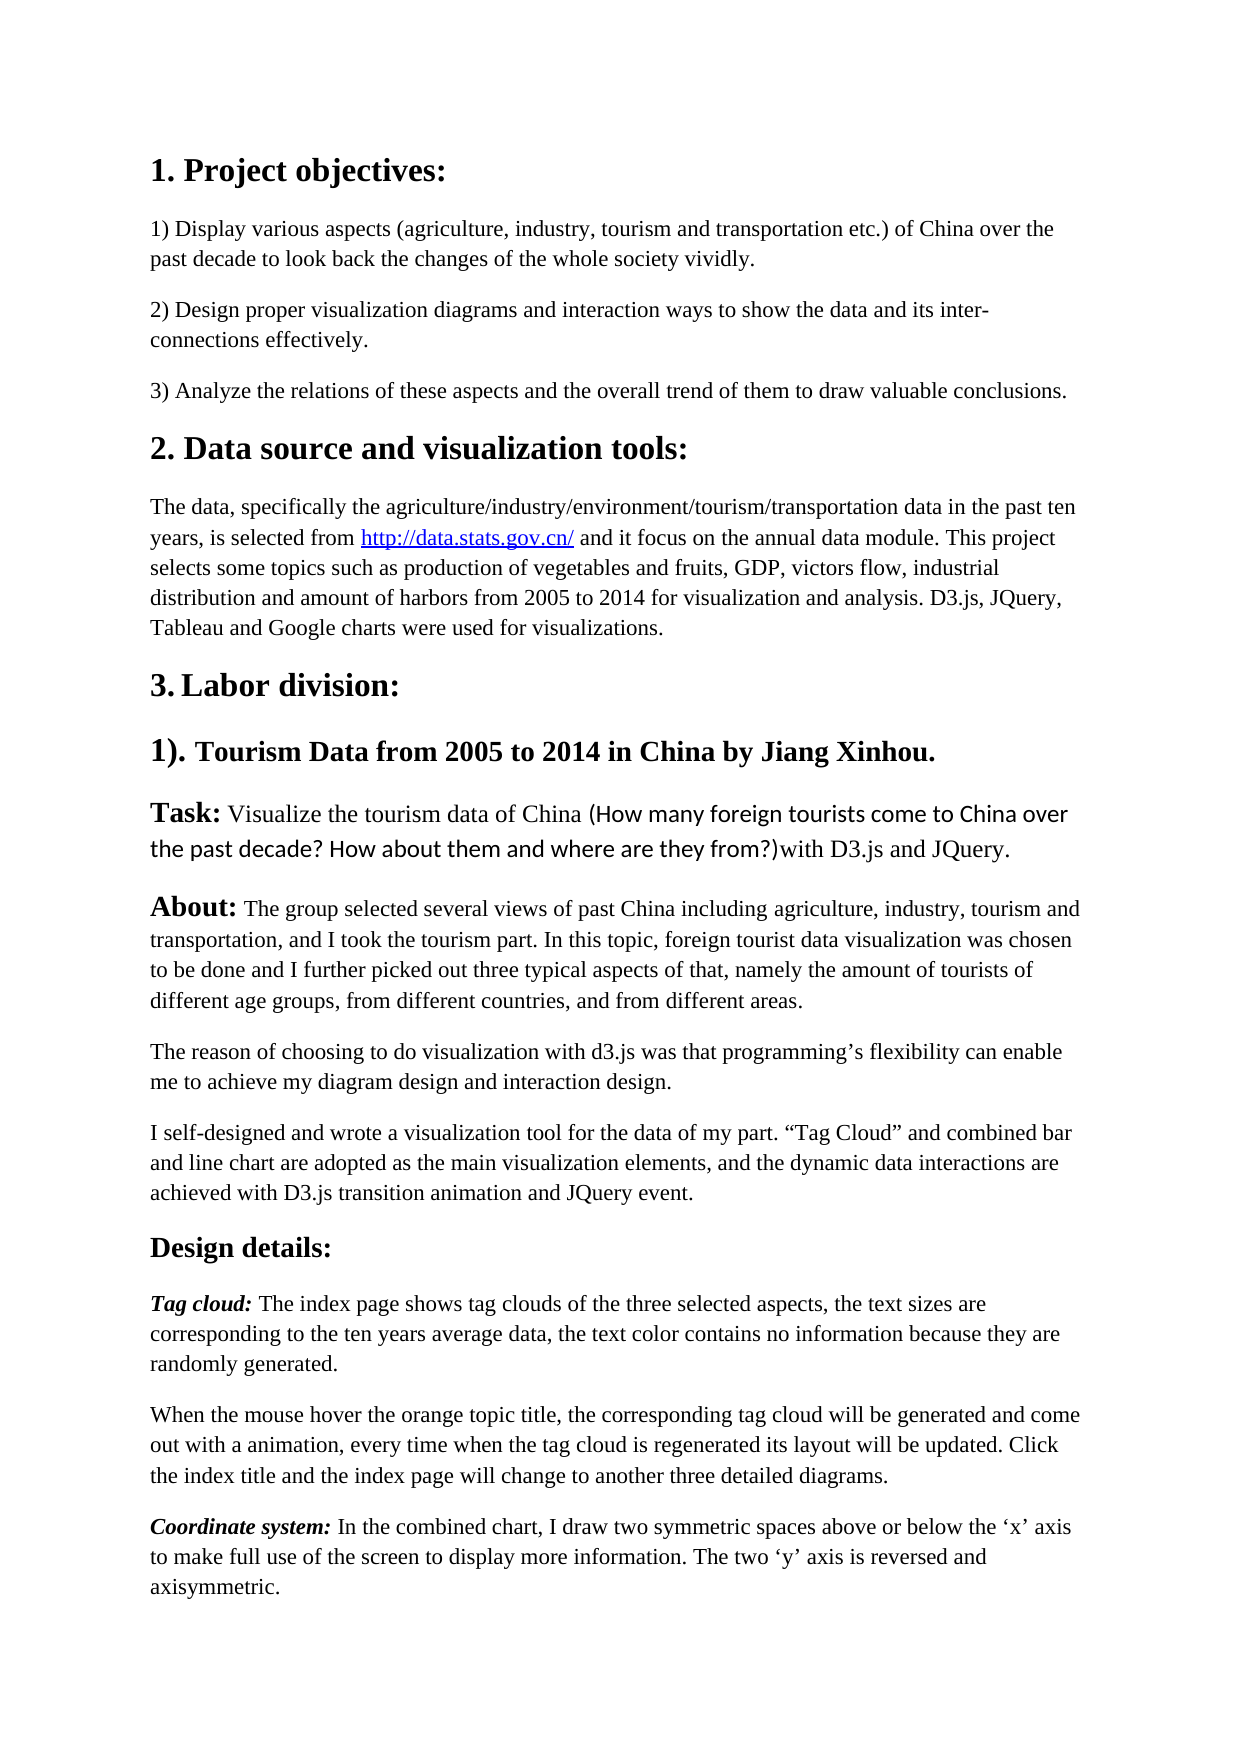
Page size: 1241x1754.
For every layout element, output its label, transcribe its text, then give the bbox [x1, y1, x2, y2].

text Design details: [150, 1230, 1090, 1264]
text Tag cloud: The index page shows tag clouds of the three selected aspects, the text sizes are corresponding to the ten years average data, the text color contains no information because they are randomly generated. [150, 1290, 1090, 1377]
text 3. Labor division: [150, 665, 1090, 703]
text I self-designed and wrote a visualization tool for the data of my part. “Tag Cloud” and combined bar and line chart are adopted as the main visualization elements, and the dynamic data interactions are achieved with D3.js transition animation and JQuery event. [150, 1119, 1090, 1206]
text 1. Project objectives: [150, 150, 1090, 188]
text 3) Analyze the relations of these aspects and the overall trend of them to draw valuable conclusions. [150, 377, 1090, 404]
text 2. Data source and visualization tools: [150, 428, 1090, 467]
text About: The group selected several views of past China including agriculture, industry, tourism and transportation, and I took the tourism part. In this topic, foreign tourist data visualization was chosen to be done and I further picked out three typical aspects of that, namely the amount of tourists of different age groups, from different countries, and from different areas. [150, 889, 1090, 1013]
text When the mouse hover the orange topic title, the corresponding tag cloud will be generated and come out with a animation, every time when the tag cloud is regenerated its layout will be updated. Click the index title and the index page will change to another three detailed diagrams. [150, 1401, 1090, 1488]
text The data, specifically the agriculture/industry/environment/tourism/transportation data in the past ten years, is selected from http://data.stats.gov.cn/ and it focus on the annual data module. This project selects some topics such as production of vegetables and fruits, GDP, victors flow, industrial distribution and amount of harbors from 2005 to 2014 for visualization and analysis. D3.js, JQuery, Tableau and Google charts were used for visualizations. [150, 493, 1090, 641]
text Task: Visualize the tourism data of China (How many foreign tourists come to China over the past decade? How about them and where are they from?)with D3.js and JQuery. [150, 795, 1090, 863]
text The reason of choosing to do visualization with d3.js was that programming’s flexibility can enable me to achieve my diagram design and interaction design. [150, 1038, 1090, 1094]
text 1) Display various aspects (agriculture, industry, tourism and transportation etc.) of China over the past decade to look back the changes of the whole society vividly. [150, 215, 1090, 271]
text 2) Design proper visualization diagrams and interaction ways to show the data and its inter-connections effectively. [150, 296, 1090, 353]
text Coordinate system: In the combined chart, I draw two symmetric spaces above or below the ‘x’ axis to make full use of the screen to display more information. The two ‘y’ axis is reversed and axisymmetric. [150, 1513, 1090, 1599]
text 1). Tourism Data from 2005 to 2014 in China by Jiang Xinhou. [150, 730, 1090, 768]
